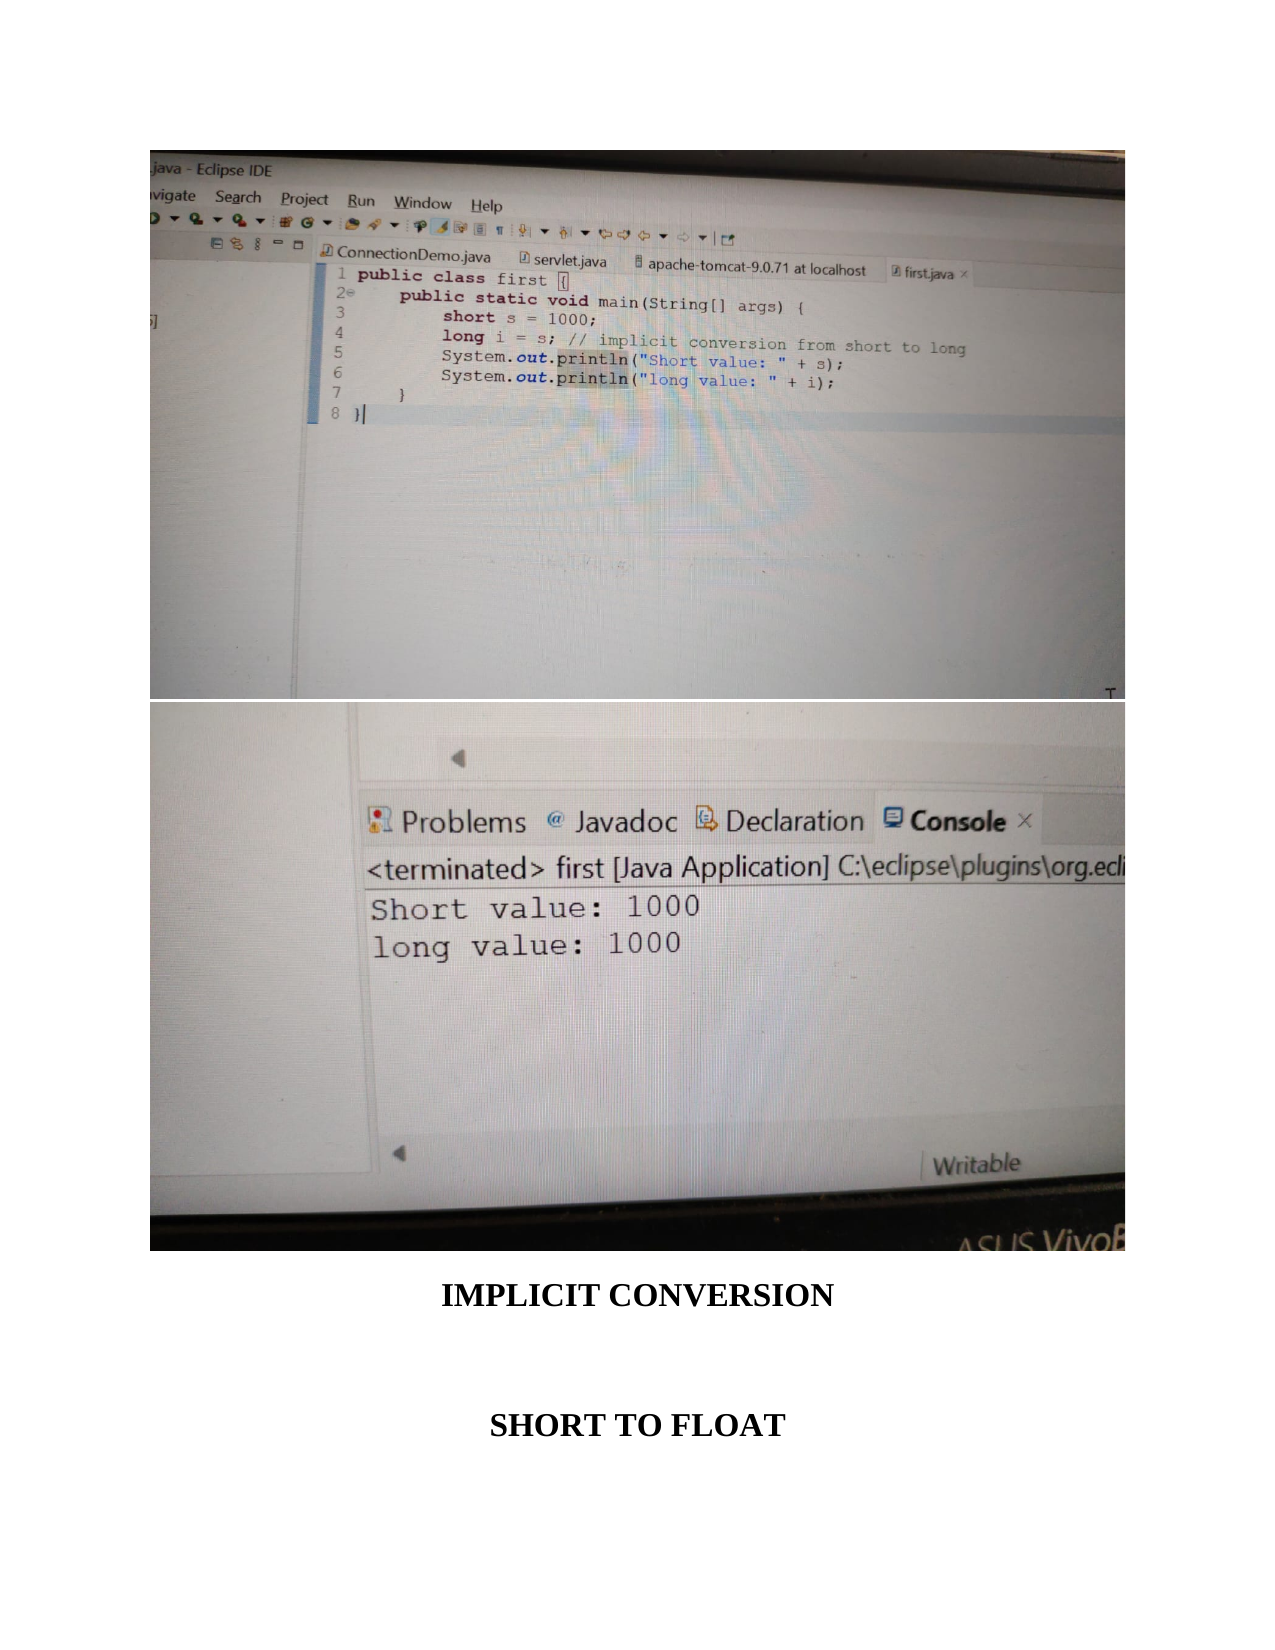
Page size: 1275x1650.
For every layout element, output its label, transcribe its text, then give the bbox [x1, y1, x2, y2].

text SHORT TO FLOAT [150, 1405, 1125, 1443]
picture [150, 702, 1125, 1251]
text IMPLICIT CONVERSION [150, 1275, 1125, 1314]
picture [150, 150, 1125, 699]
